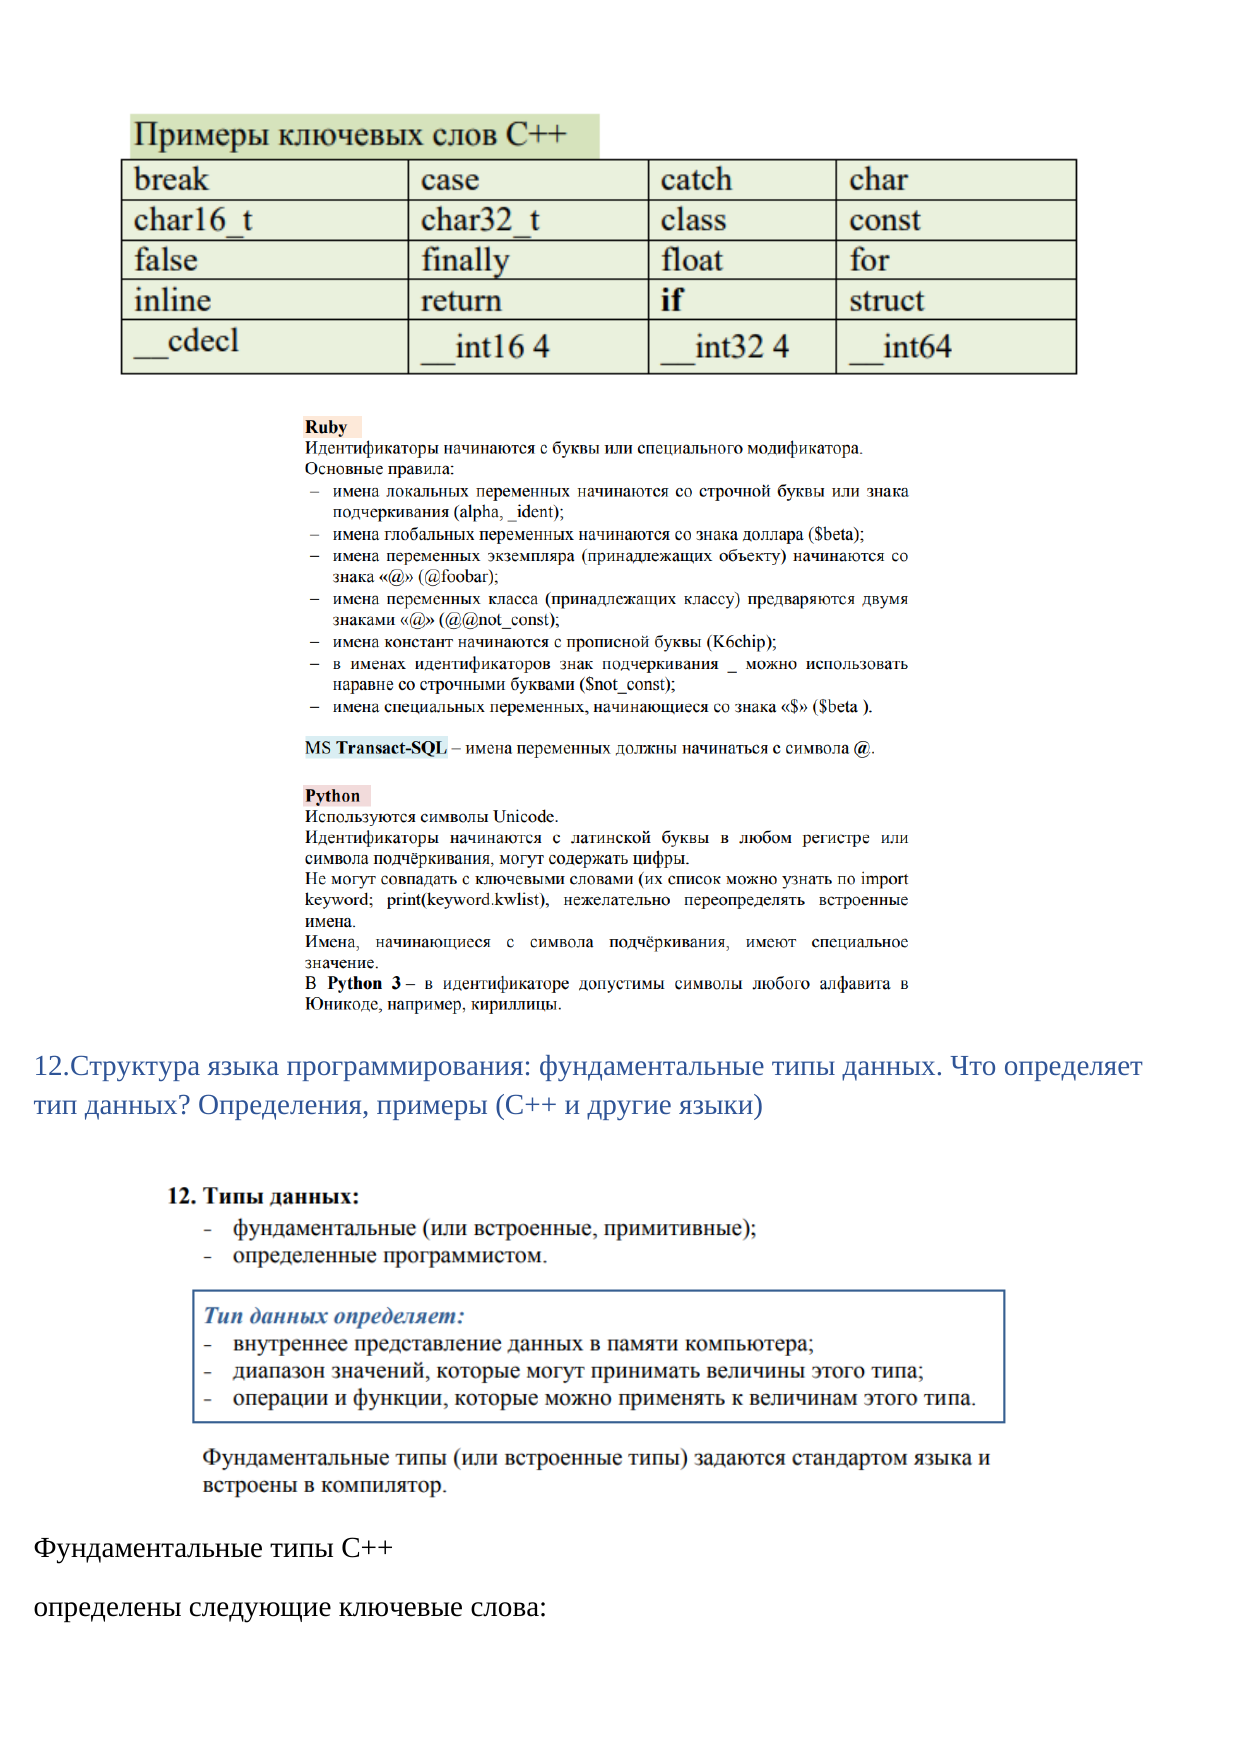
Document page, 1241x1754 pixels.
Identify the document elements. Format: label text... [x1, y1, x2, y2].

picture [163, 1184, 1037, 1505]
text Фундаментальные типы C++ [33, 1530, 1167, 1563]
picture [286, 406, 925, 1024]
text определены следующие ключевые слова: [33, 1589, 1167, 1623]
subtitle 12.Структура языка программирования: фундаментальные типы данных. Что определяет тип данных? Определения, примеры (C++ и другие языки) [33, 1048, 1178, 1120]
picture [118, 108, 1093, 381]
